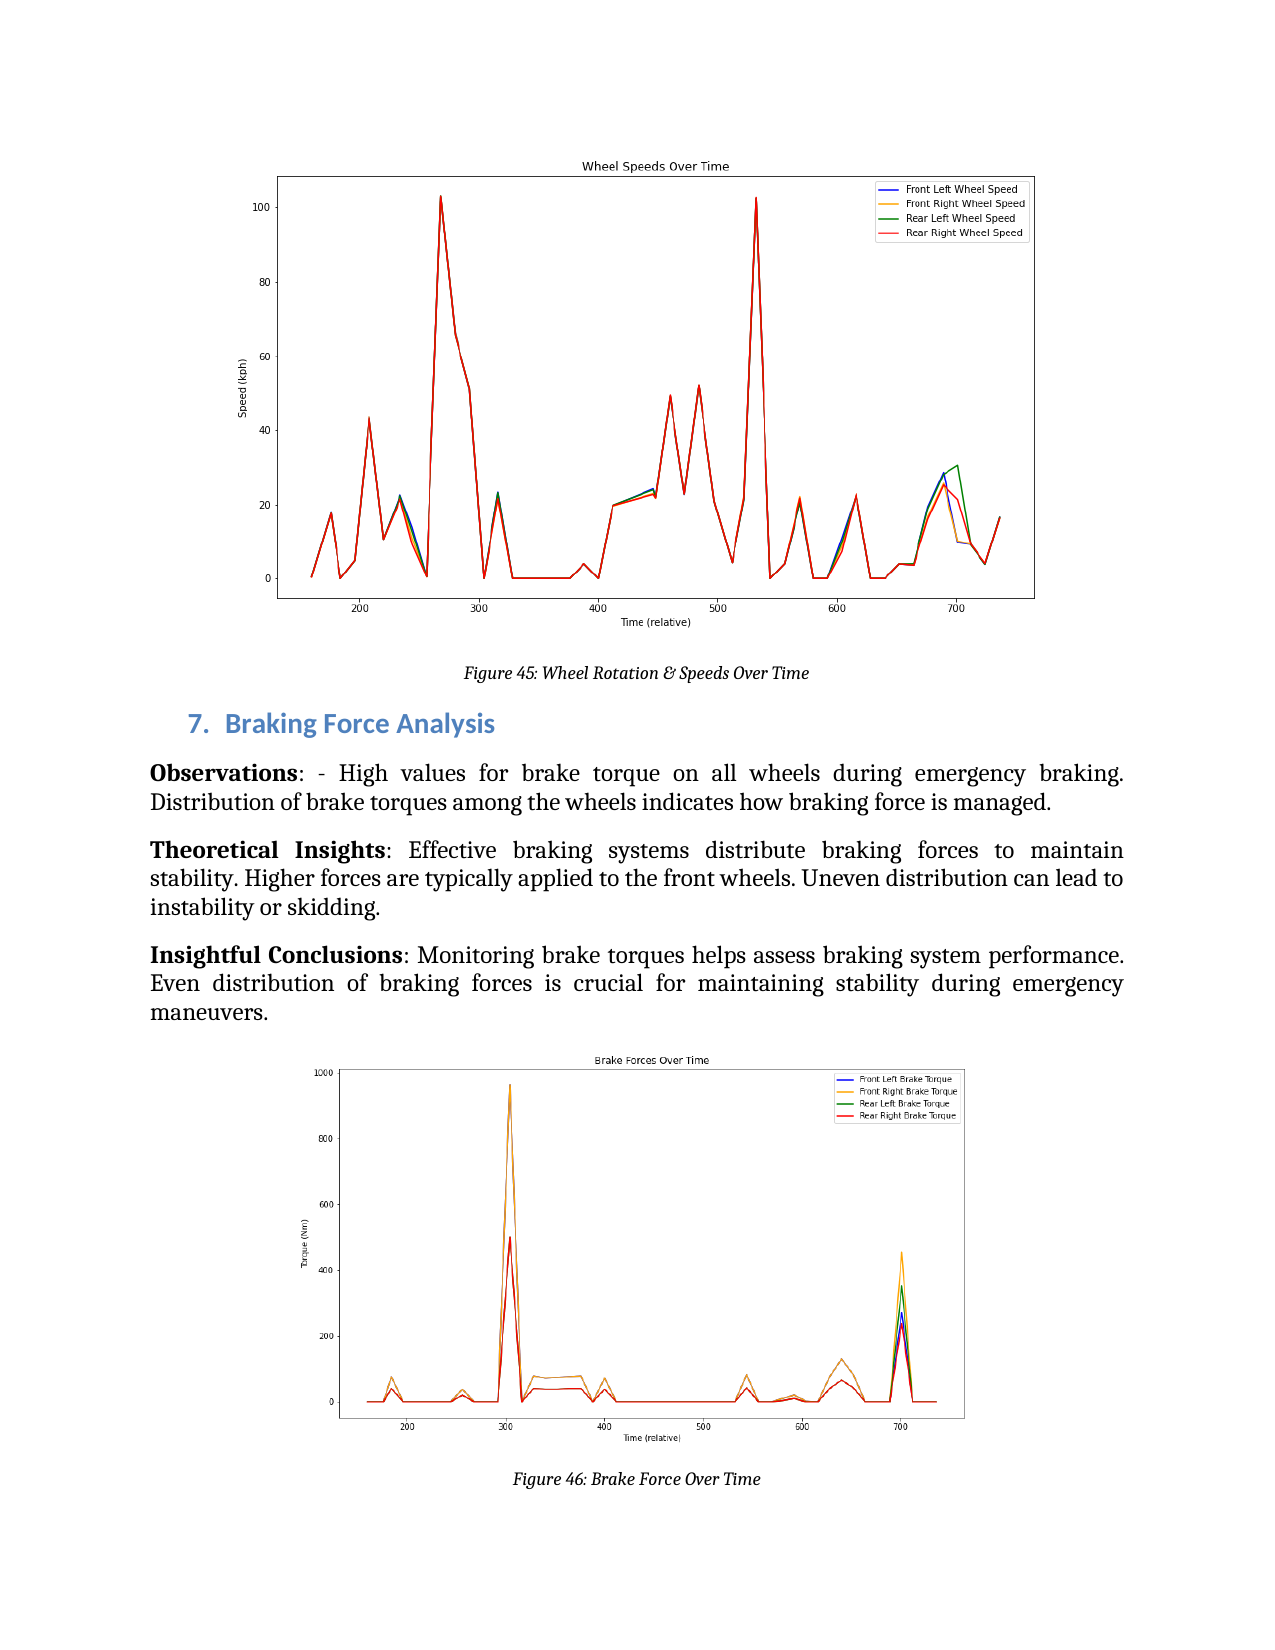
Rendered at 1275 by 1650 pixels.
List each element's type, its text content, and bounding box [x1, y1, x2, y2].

text Theoretical Insights: Effective braking systems distribute braking forces to maintain stability. Higher forces are typically applied to the front wheels. Uneven distribution can lead to instability or skidding. [150, 836, 1125, 922]
text Observations: - High values for brake torque on all wheels during emergency braking. Distribution of brake torques among the wheels indicates how braking force is managed. [150, 759, 1125, 817]
text Insightful Conclusions: Monitoring brake torques helps assess braking system performance. Even distribution of braking forces is crucial for maintaining stability during emergency maneuvers. [150, 941, 1125, 1027]
picture [293, 1045, 982, 1451]
picture [221, 150, 1054, 644]
subtitle Braking Force Analysis [187, 705, 1125, 741]
